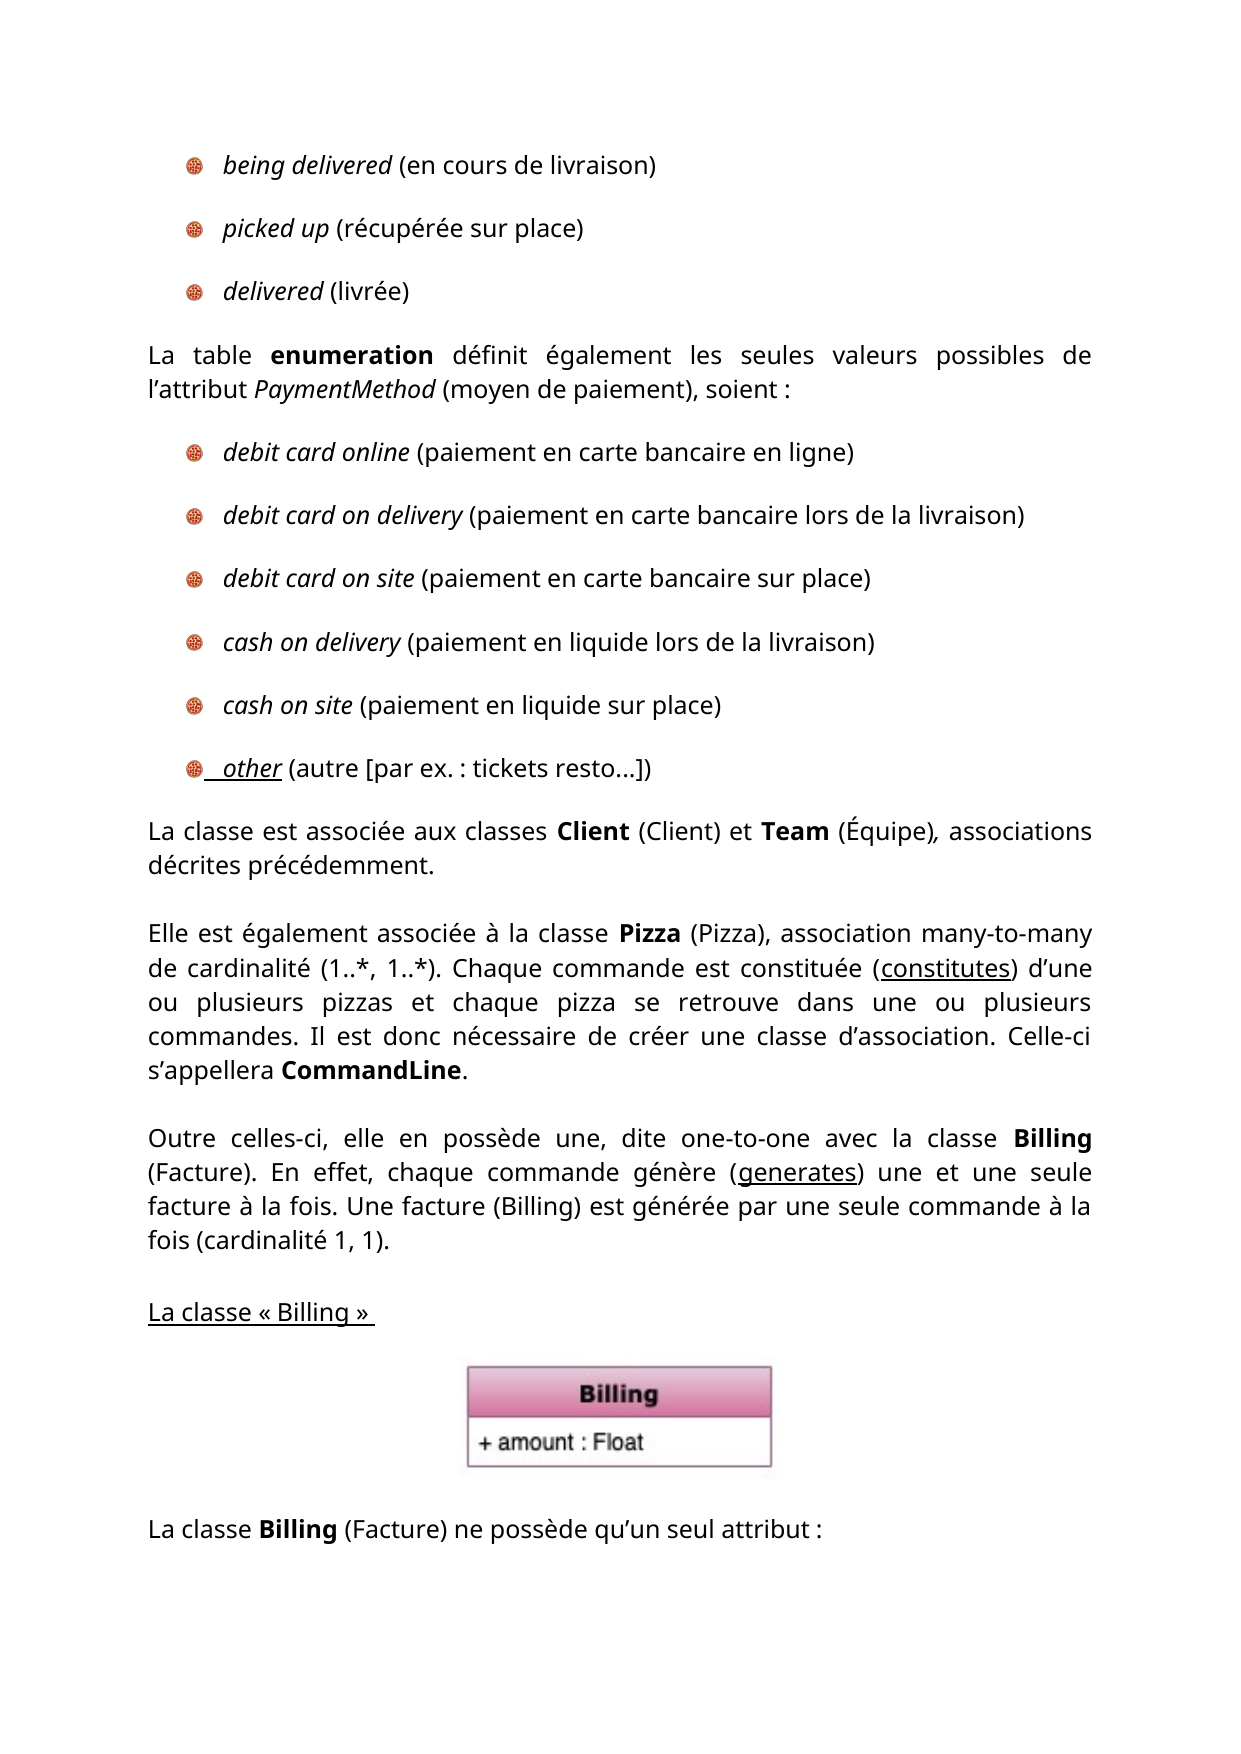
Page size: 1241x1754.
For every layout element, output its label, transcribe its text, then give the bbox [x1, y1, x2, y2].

picture [186, 697, 203, 715]
picture [186, 824, 203, 841]
list picked up (récupérée sur place) [185, 274, 1093, 308]
picture [458, 1421, 782, 1547]
list cash on site (paiement en liquide sur place) [185, 751, 1093, 785]
list delivered (livrée) [185, 337, 1093, 371]
subtitle La classe « Billing » [148, 1358, 1093, 1392]
picture [186, 347, 203, 365]
list other (autre [par ex. : tickets resto...]) [185, 814, 1093, 848]
text Outre celles-ci, elle en possède une, dite one-to-one avec la classe Billing (Facture). En effet, chaque commande génère (generates) une et une seule facture à la fois. Une facture (Billing) est générée par une seule commande à la fois (cardinalité 1, 1). [148, 1184, 1093, 1320]
text La classe est associée aux classes Client (Client) et Team (Équipe), associations décrites précédemment. [148, 877, 1093, 945]
list debit card on site (paiement en carte bancaire sur place) [185, 624, 1093, 658]
picture [186, 221, 203, 238]
text La table enumeration définit également les seules valeurs possibles de l’attribut PaymentMethod (moyen de paiement), soient : [148, 401, 1093, 469]
picture [186, 508, 203, 525]
picture [186, 571, 203, 588]
list cancelled (annulée) [185, 148, 1093, 182]
list debit card online (paiement en carte bancaire en ligne) [185, 498, 1093, 532]
text Elle est également associée à la classe Pizza (Pizza), association many-to-many de cardinalité (1..*, 1..*). Chaque commande est constituée (constitutes) d’une ou plusieurs pizzas et chaque pizza se retrouve dans une ou plusieurs commandes. Il est donc nécessaire de créer une classe d’association. Celle-ci s’appellera CommandLine. [148, 979, 1093, 1150]
picture [186, 760, 203, 778]
list debit card on delivery (paiement en carte bancaire lors de la livraison) [185, 561, 1093, 595]
picture [186, 634, 203, 651]
list being delivered (en cours de livraison) [185, 211, 1093, 245]
list cash on delivery (paiement en liquide lors de la livraison) [185, 687, 1093, 722]
picture [186, 157, 203, 175]
picture [186, 284, 203, 301]
